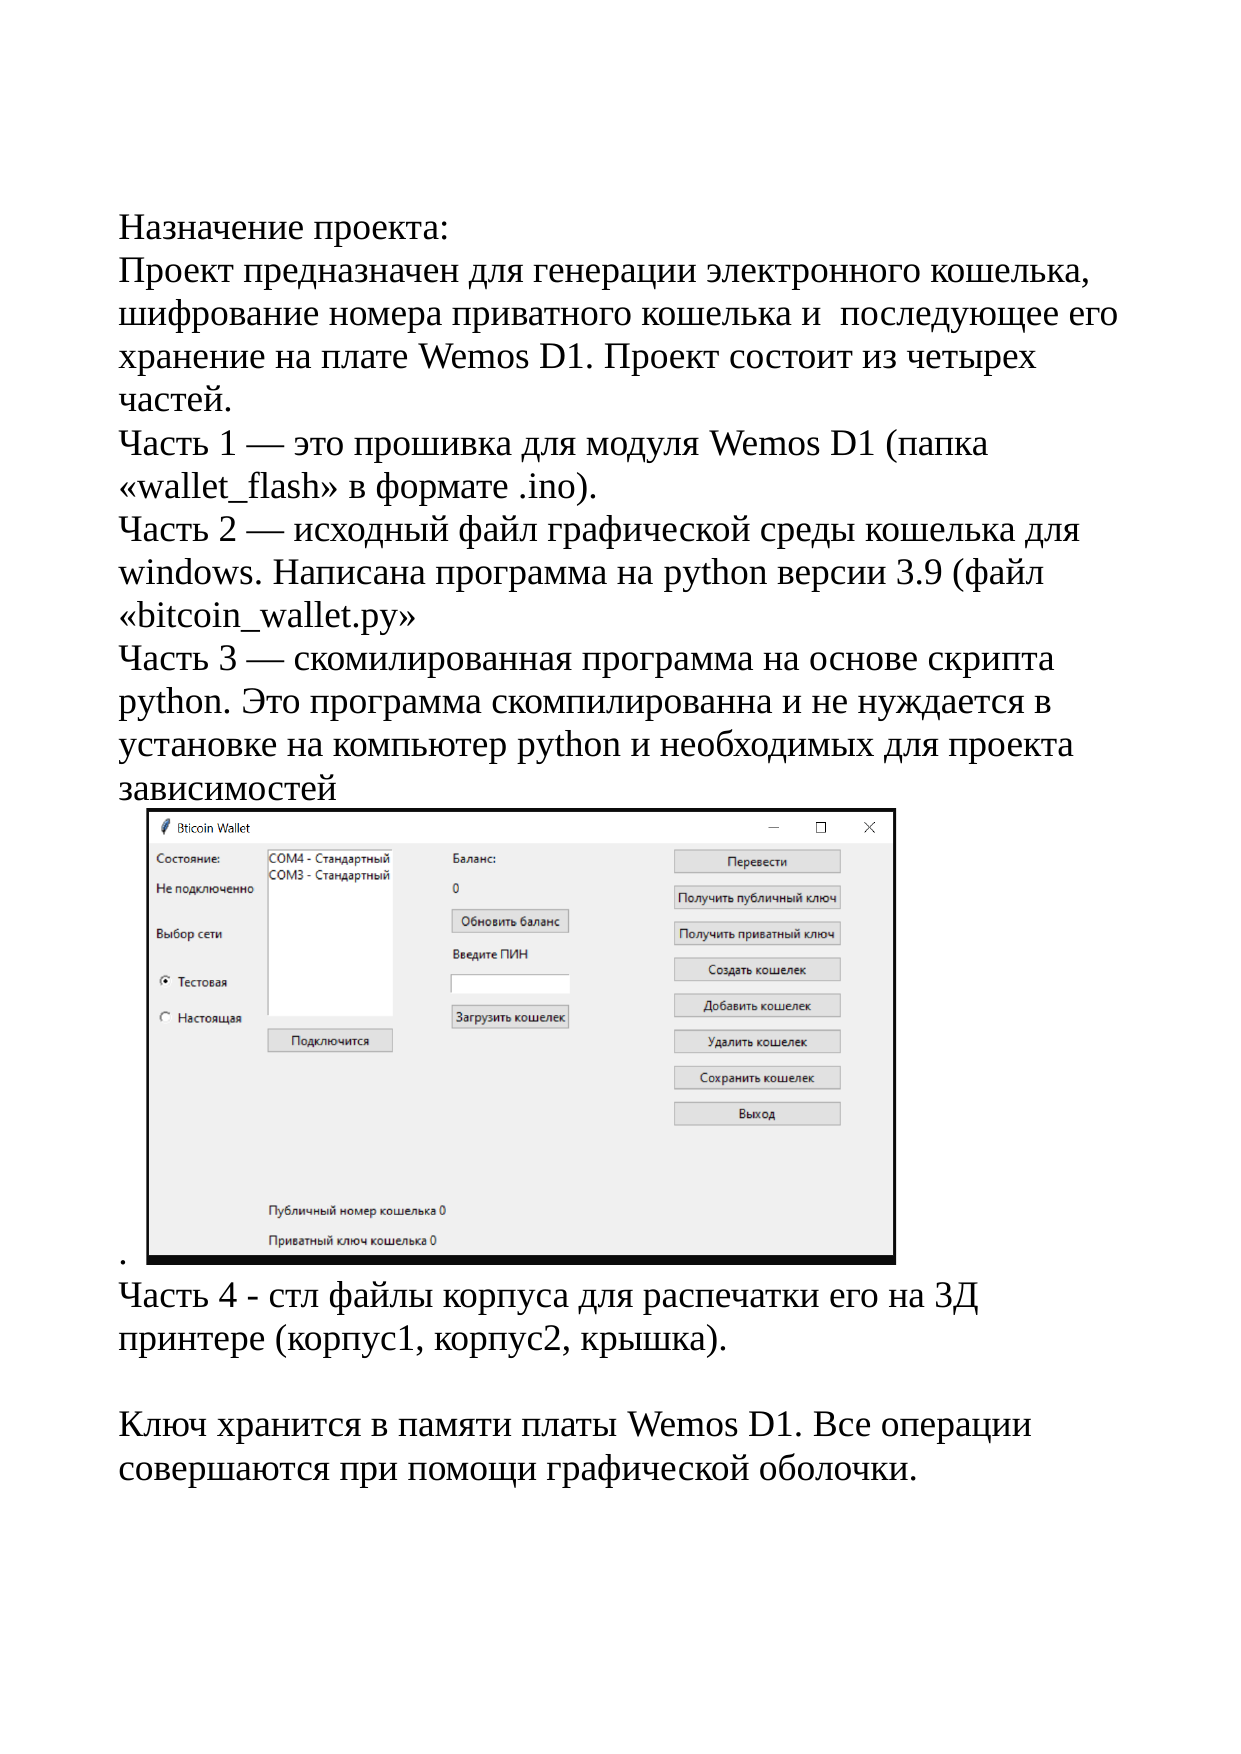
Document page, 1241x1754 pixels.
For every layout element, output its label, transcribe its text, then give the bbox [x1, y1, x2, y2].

text Часть 4 - стл файлы корпуса для распечатки его на 3Д принтере (корпус1, корпус2, крышка). [118, 1272, 1122, 1359]
text Назначение проекта: [118, 204, 1122, 247]
text . [118, 808, 1122, 1272]
text Ключ хранится в памяти платы Wemos D1. Все операции совершаются при помощи графической оболочки. [118, 1402, 1122, 1488]
text Проект предназначен для генерации электронного кошелька, шифрование номера приватного кошелька и последующее его хранение на плате Wemos D1. Проект состоит из четырех частей. [118, 247, 1122, 420]
text Часть 3 — скомилированная программа на основе скрипта python. Это программа скомпилированна и не нуждается в установке на компьютер python и необходимых для проекта зависимостей [118, 636, 1122, 808]
text Часть 2 — исходный файл графической среды кошелька для windows. Написана программа на python версии 3.9 (файл «bitcoin_wallet.py» [118, 506, 1122, 636]
text Часть 1 — это прошивка для модуля Wemos D1 (папка «wallet_flash» в формате .ino). [118, 420, 1122, 506]
